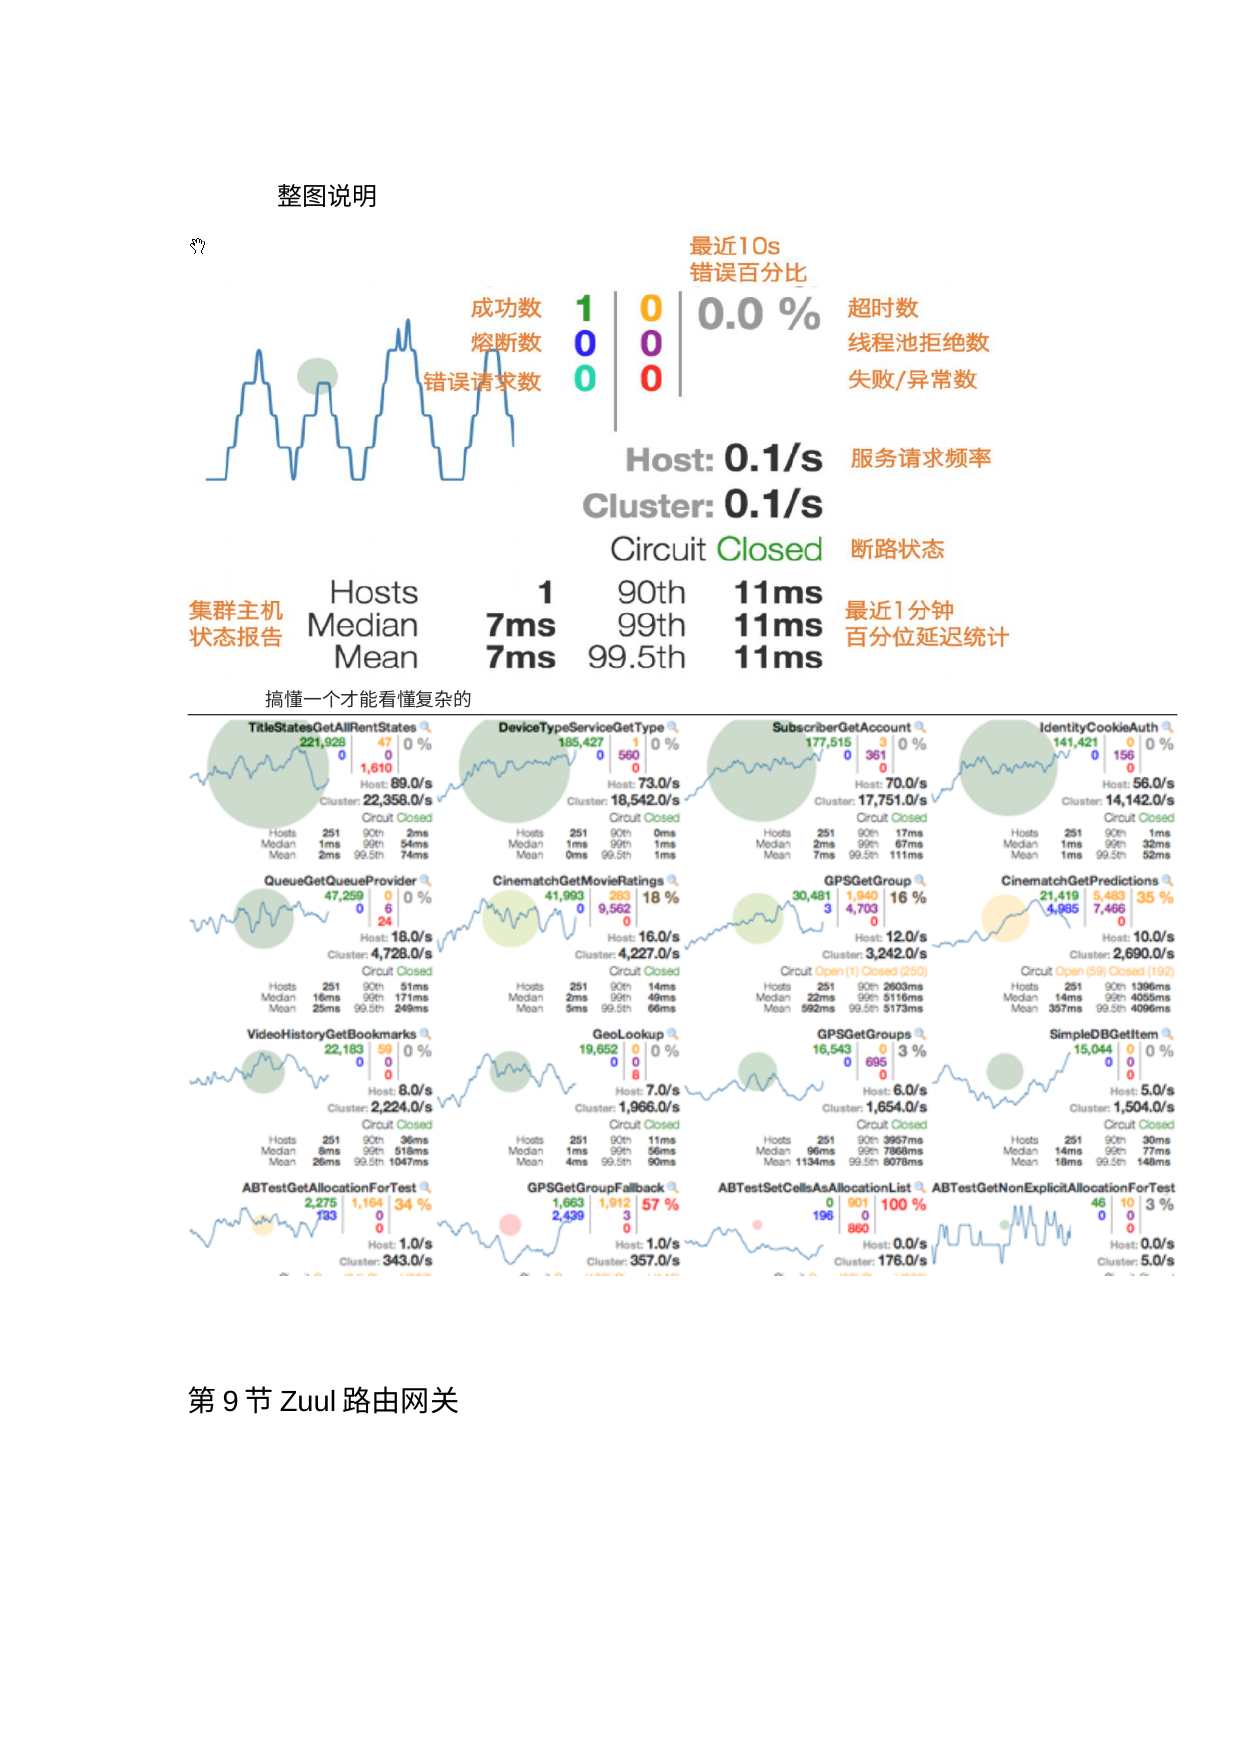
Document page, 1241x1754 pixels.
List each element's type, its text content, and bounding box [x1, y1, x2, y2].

text 搞懂一个才能看懂复杂的 [187, 682, 1053, 714]
text 整图说明 [187, 162, 1053, 227]
subtitle 第9节Zuul路由网关 [187, 1367, 1053, 1432]
